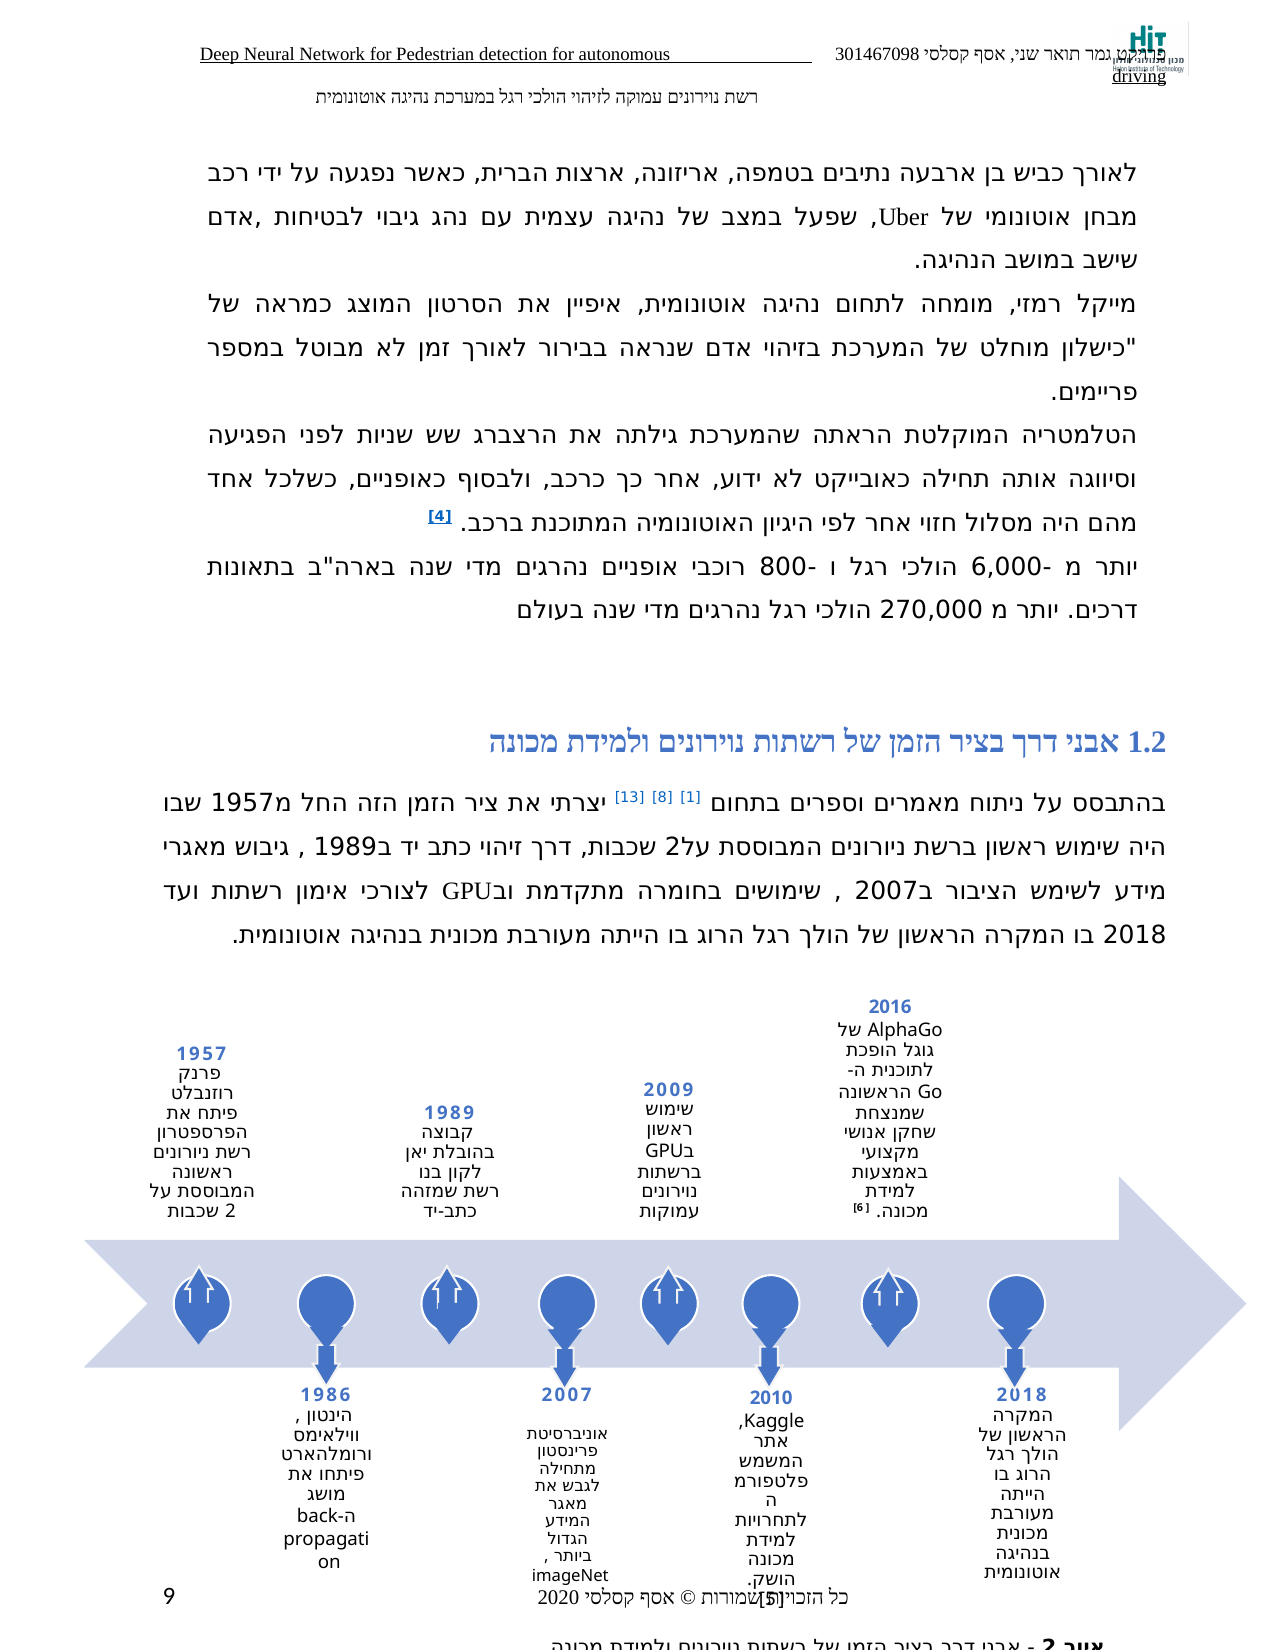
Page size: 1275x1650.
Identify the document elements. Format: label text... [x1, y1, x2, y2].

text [207, 158, 1138, 275]
subtitle 1.2 אבני דרך בציר הזמן של רשתות נוירונים ולמידת מכונה [162, 724, 1167, 760]
text מייקל רמזי, מומחה לתחום נהיגה אוטונומית, איפיין את הסרטון המוצג כמראה של "כישלון מוחלט של המערכת בזיהוי אדם שנראה בבירור לאורך זמן לא מבוטל במספר פריימים. [207, 289, 1138, 406]
text הטלמטריה המוקלטת הראתה שהמערכת גילתה את הרצברג שש שניות לפני הפגיעה וסיווגה אותה תחילה כאובייקט לא ידוע, אחר כך כרכב, ולבסוף כאופניים, כשלכל אחד מהם היה מסלול חזוי אחר לפי היגיון האוטונומיה המתוכנת ברכב. [4] [207, 421, 1138, 537]
text יותר מ -6,000 הולכי רגל ו -800 רוכבי אופניים נהרגים מדי שנה בארה"ב בתאונות דרכים. יותר מ 270,000 הולכי רגל נהרגים מדי שנה בעולם [207, 552, 1138, 625]
picture [1108, 22, 1189, 76]
text בהתבסס על ניתוח מאמרים וספרים בתחום [1] [8] [13] יצרתי את ציר הזמן הזה החל מ1957 שבו היה שימוש ראשון ברשת ניורונים המבוססת על2 שכבות, דרך זיהוי כתב יד ב1989 , גיבוש מאגרי מידע לשימש הציבור ב2007 , שימושים בחומרה מתקדמת ובGPU לצורכי אימון רשתות ועד 2018 בו המקרה הראשון של הולך רגל הרוג בו הייתה מעורבת מכונית בנהיגה אוטונומית. [162, 788, 1167, 949]
